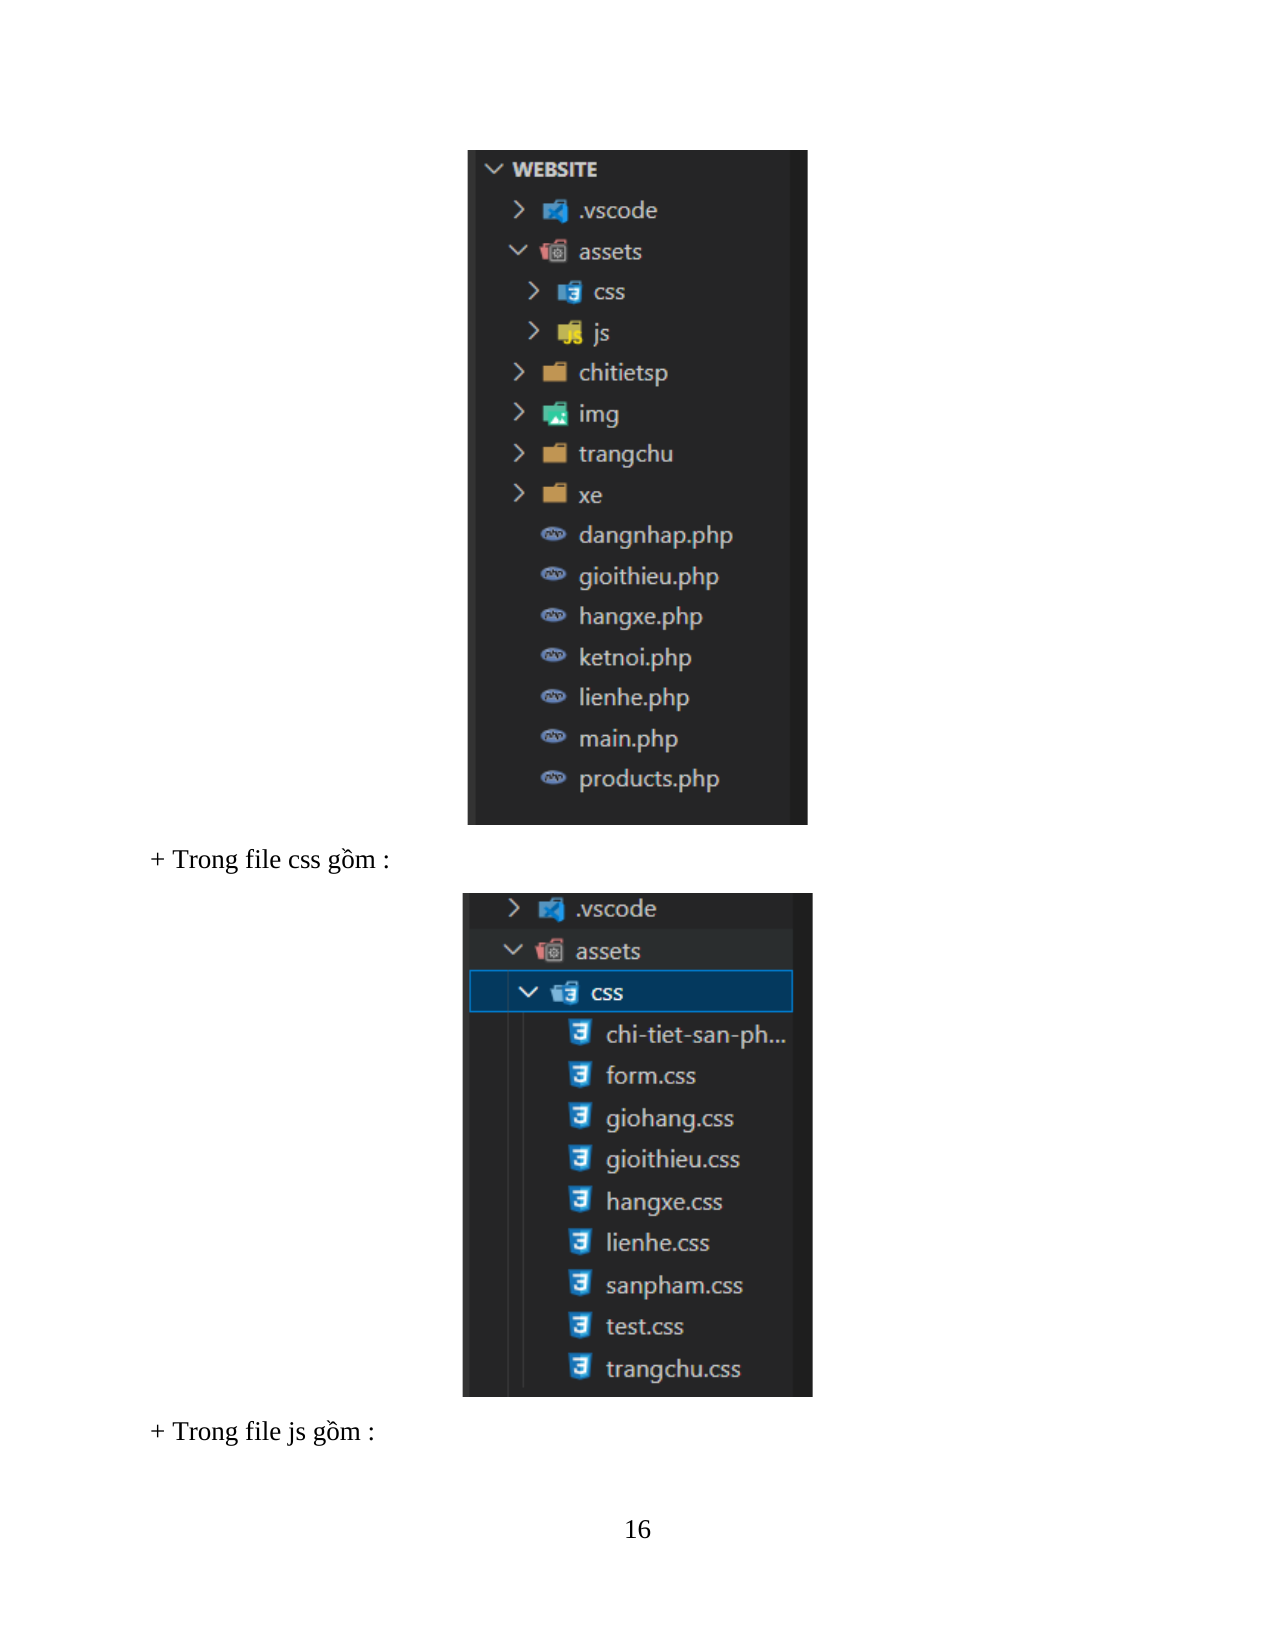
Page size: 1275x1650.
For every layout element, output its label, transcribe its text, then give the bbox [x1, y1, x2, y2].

picture [462, 893, 813, 1397]
text + Trong file css gồm : [150, 843, 1125, 874]
picture [467, 150, 808, 825]
text + Trong file js gồm : [150, 1415, 1125, 1447]
